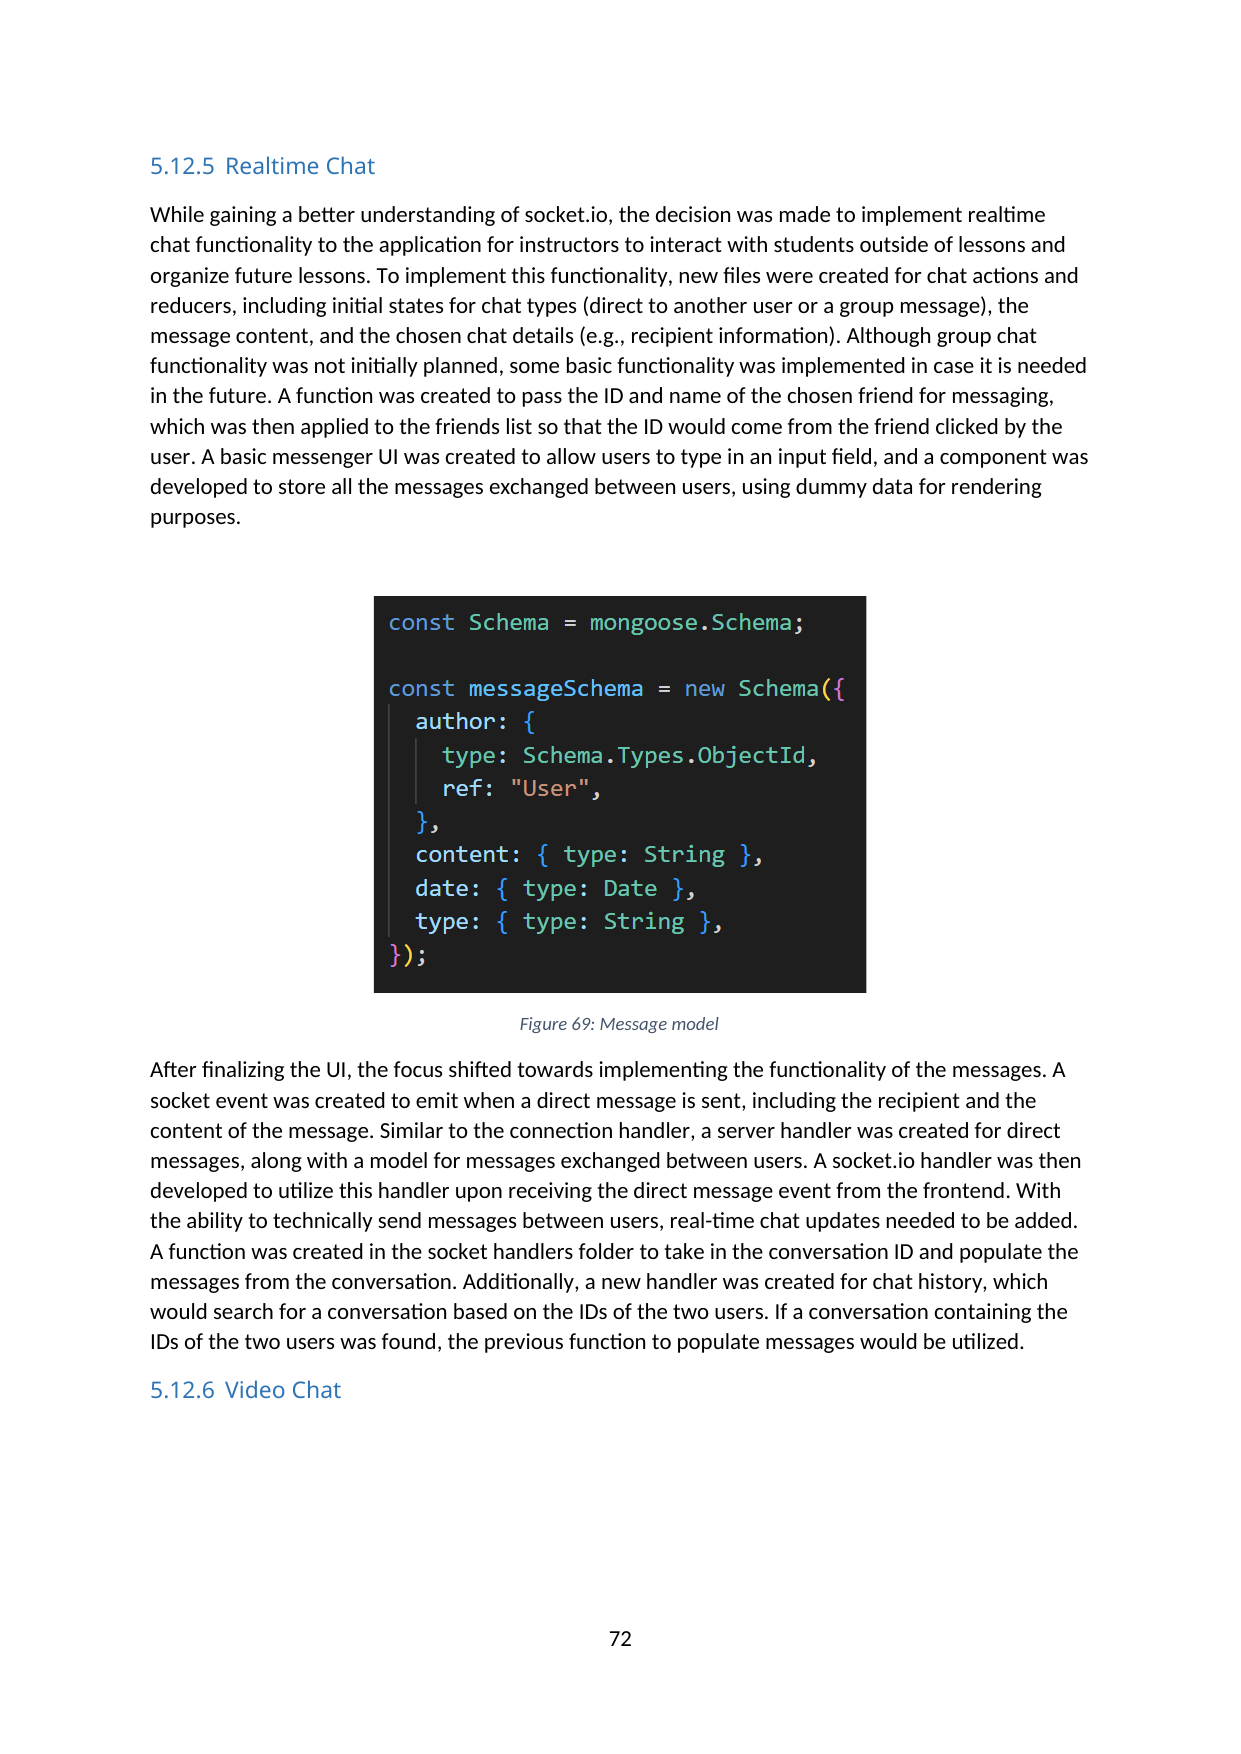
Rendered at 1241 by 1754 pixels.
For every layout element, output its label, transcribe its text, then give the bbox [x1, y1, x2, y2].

subtitle Video Chat [150, 1374, 1090, 1406]
subtitle Realtime Chat [150, 150, 1090, 181]
text After finalizing the UI, the focus shifted towards implementing the functionality of the messages. A socket event was created to emit when a direct message is sent, including the recipient and the content of the message. Similar to the connection handler, a server handler was created for direct messages, along with a model for messages exchanged between users. A socket.io handler was then developed to utilize this handler upon receiving the direct message event from the frontend. With the ability to technically send messages between users, real-time chat updates needed to be added. A function was created in the socket handlers folder to take in the conversation ID and populate the messages from the conversation. Additionally, a new handler was created for chat history, which would search for a conversation based on the IDs of the two users. If a conversation containing the IDs of the two users was found, the previous function to populate messages would be utilized. [150, 1056, 1090, 1356]
text While gaining a better understanding of socket.io, the decision was made to implement realtime chat functionality to the application for instructors to interact with students outside of lessons and organize future lessons. To implement this functionality, new files were created for chat actions and reducers, including initial states for chat types (direct to another user or a group message), the message content, and the chosen chat details (e.g., recipient information). Although group chat functionality was not initially planned, some basic functionality was implemented in case it is needed in the future. A function was created to pass the ID and name of the chosen friend for messaging, which was then applied to the friends list so that the ID would come from the friend clicked by the user. A basic messenger UI was created to allow users to type in an input field, and a component was developed to store all the messages exchanged between users, using dummy data for rendering purposes. [150, 200, 1090, 531]
picture [373, 596, 867, 993]
